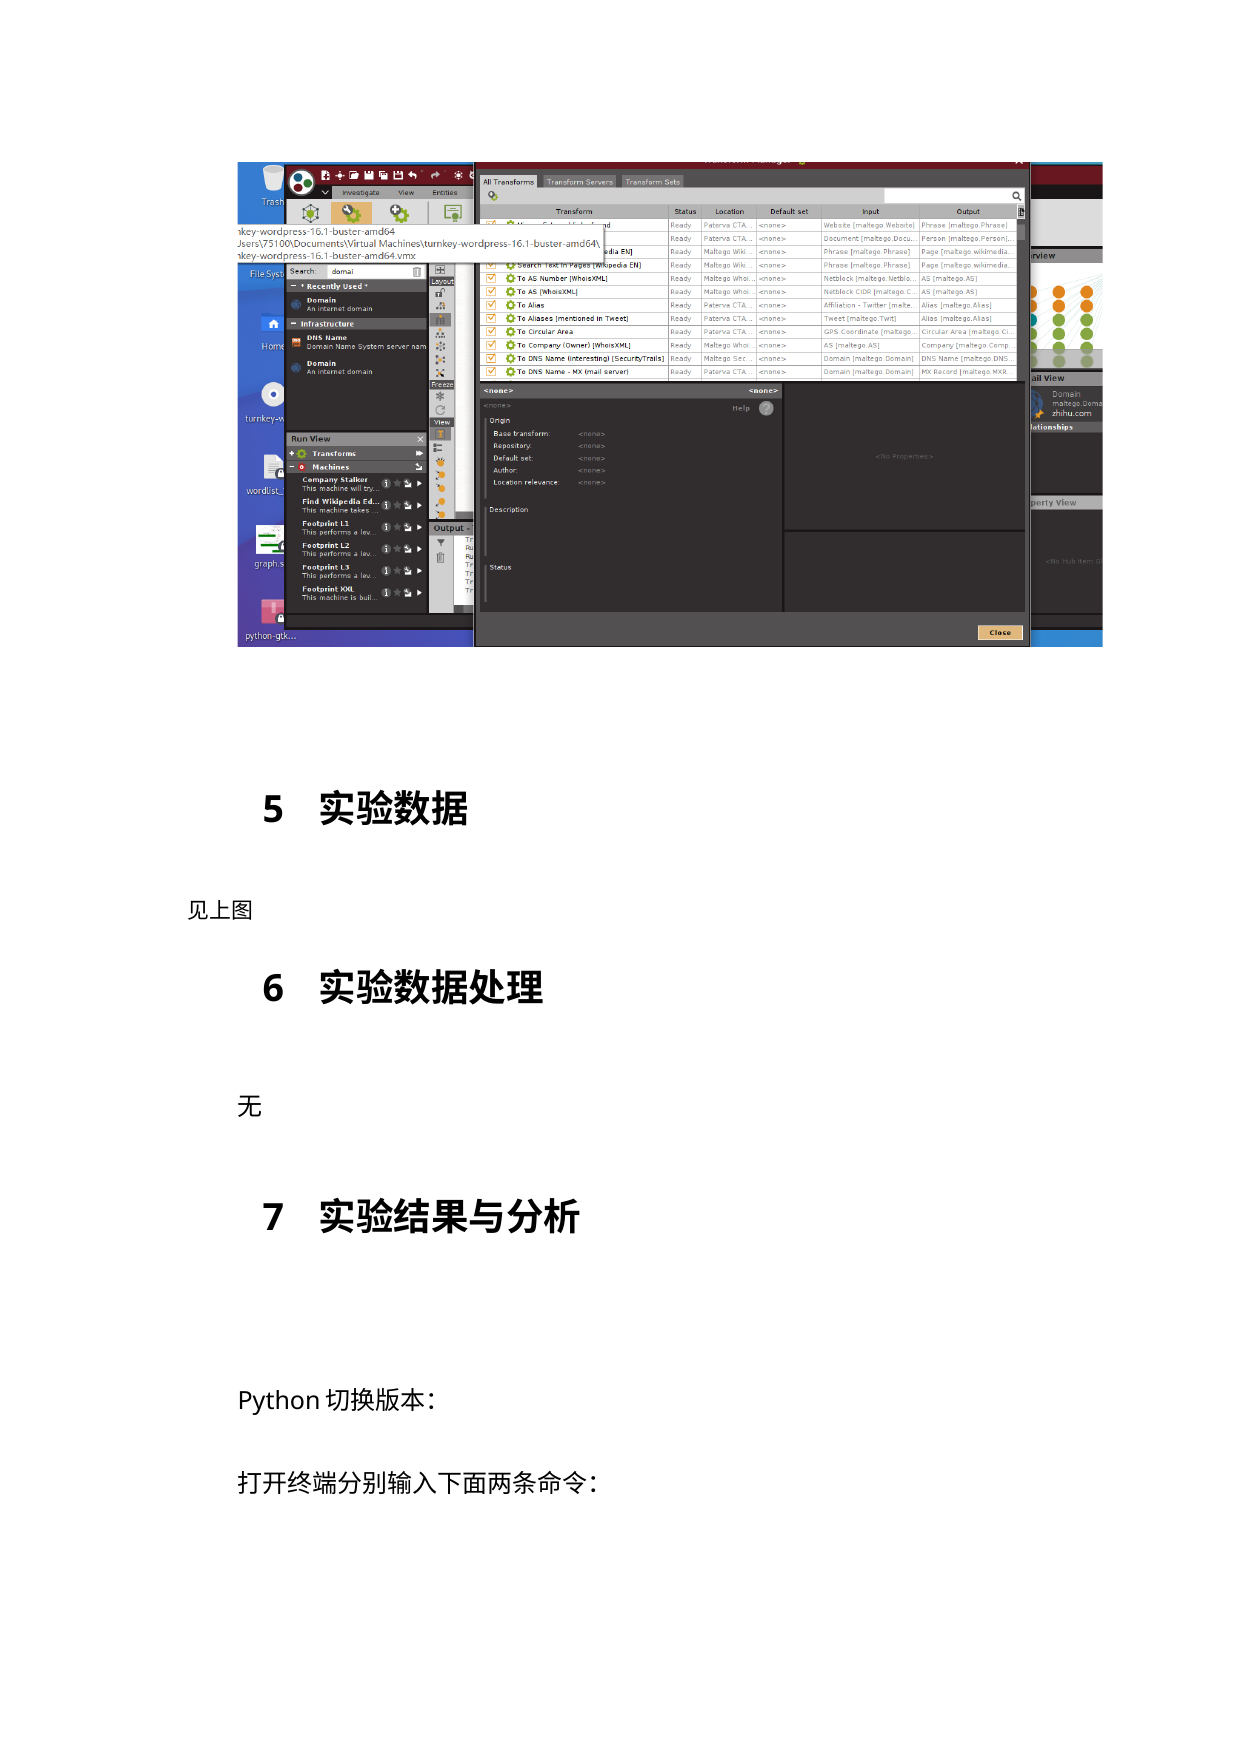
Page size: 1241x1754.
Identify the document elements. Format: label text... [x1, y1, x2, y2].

subtitle 实验数据 [187, 773, 1053, 838]
text 无 [187, 1072, 1053, 1137]
picture [237, 162, 1103, 647]
subtitle 实验数据处理 [187, 952, 1053, 1017]
text 打开终端分别输入下面两条命令： [187, 1449, 1053, 1514]
subtitle 实验结果与分析 [187, 1182, 1053, 1247]
text Python切换版本： [187, 1366, 1053, 1431]
text 见上图 [187, 893, 1053, 925]
